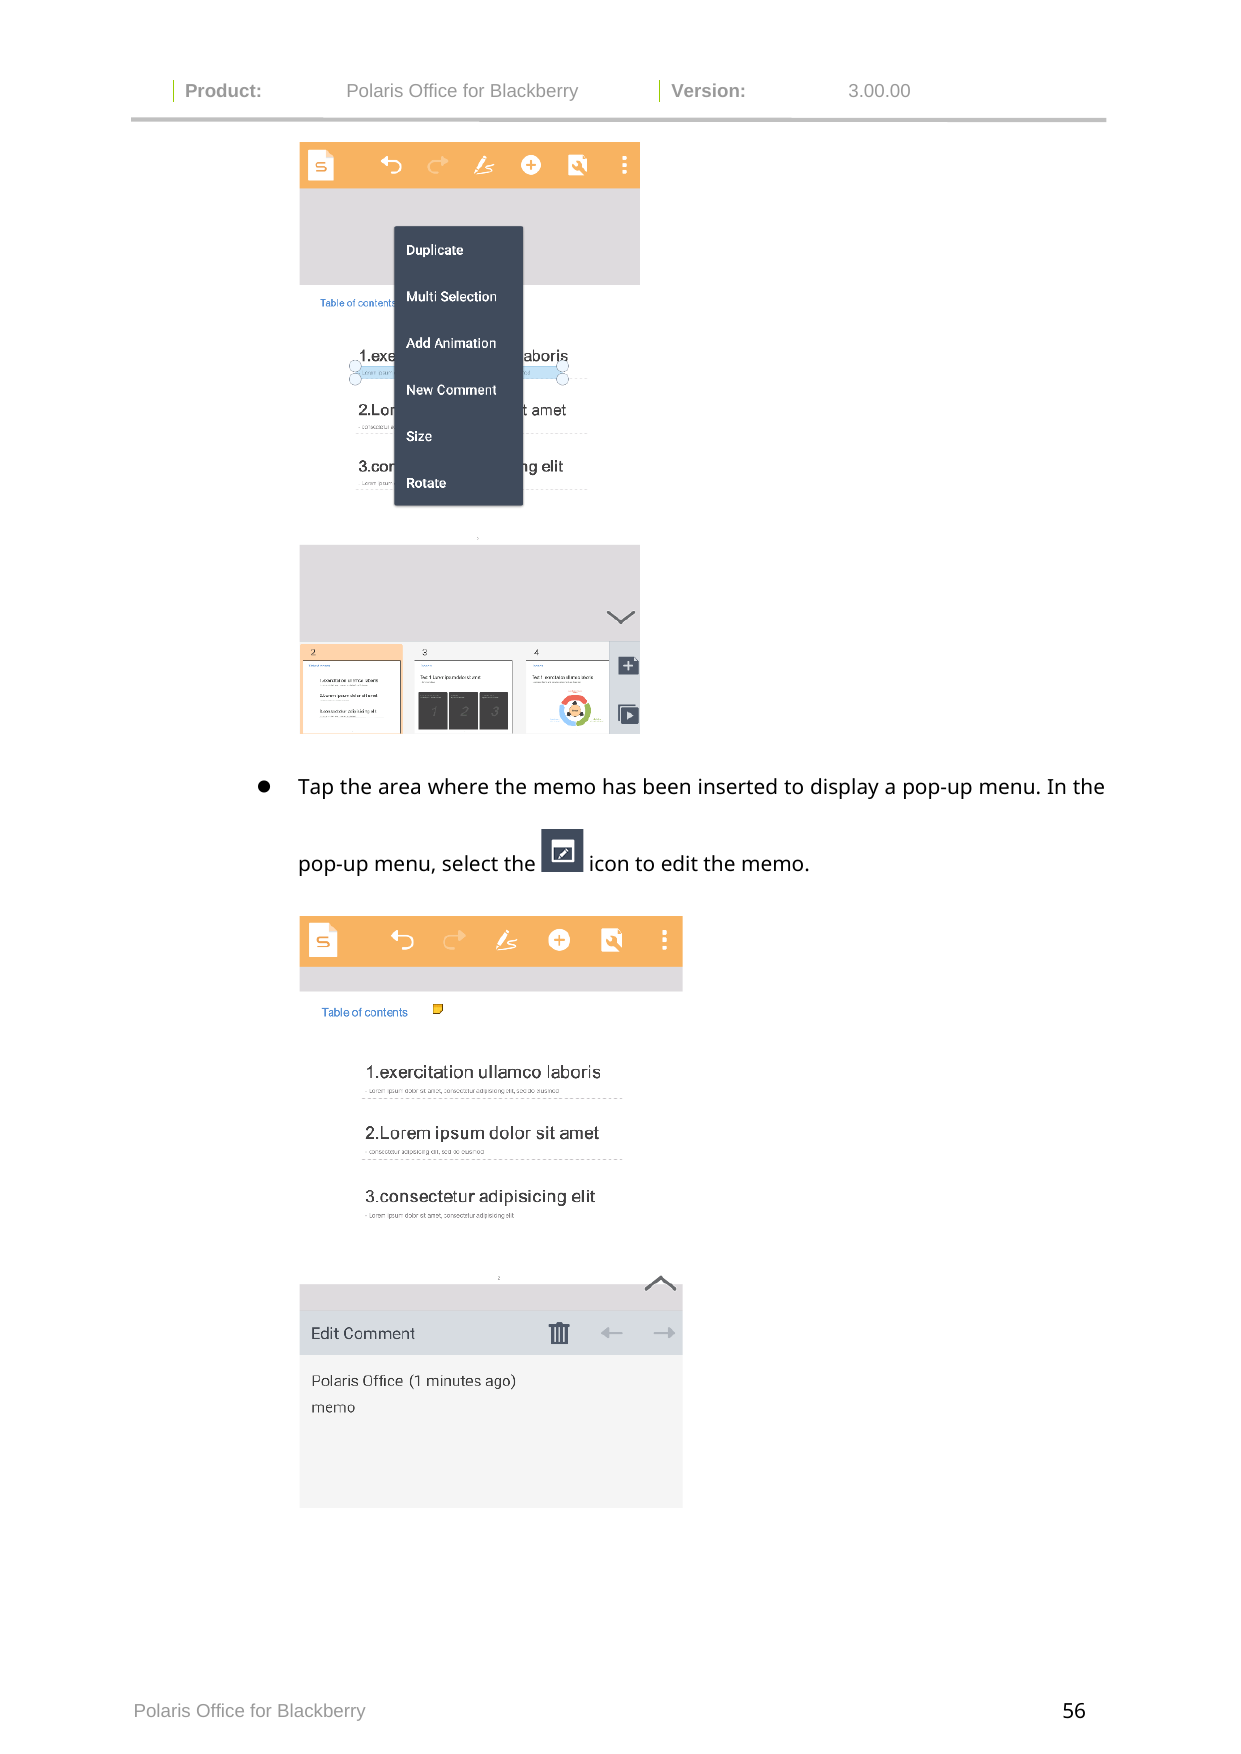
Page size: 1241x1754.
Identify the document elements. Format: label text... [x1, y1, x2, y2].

picture [541, 829, 584, 872]
picture [299, 142, 640, 734]
list Tap the area where the memo has been inserted to display a pop-up menu. In the pop-up menu, select the icon to edit the memo. [256, 768, 1106, 891]
picture [299, 916, 683, 1508]
